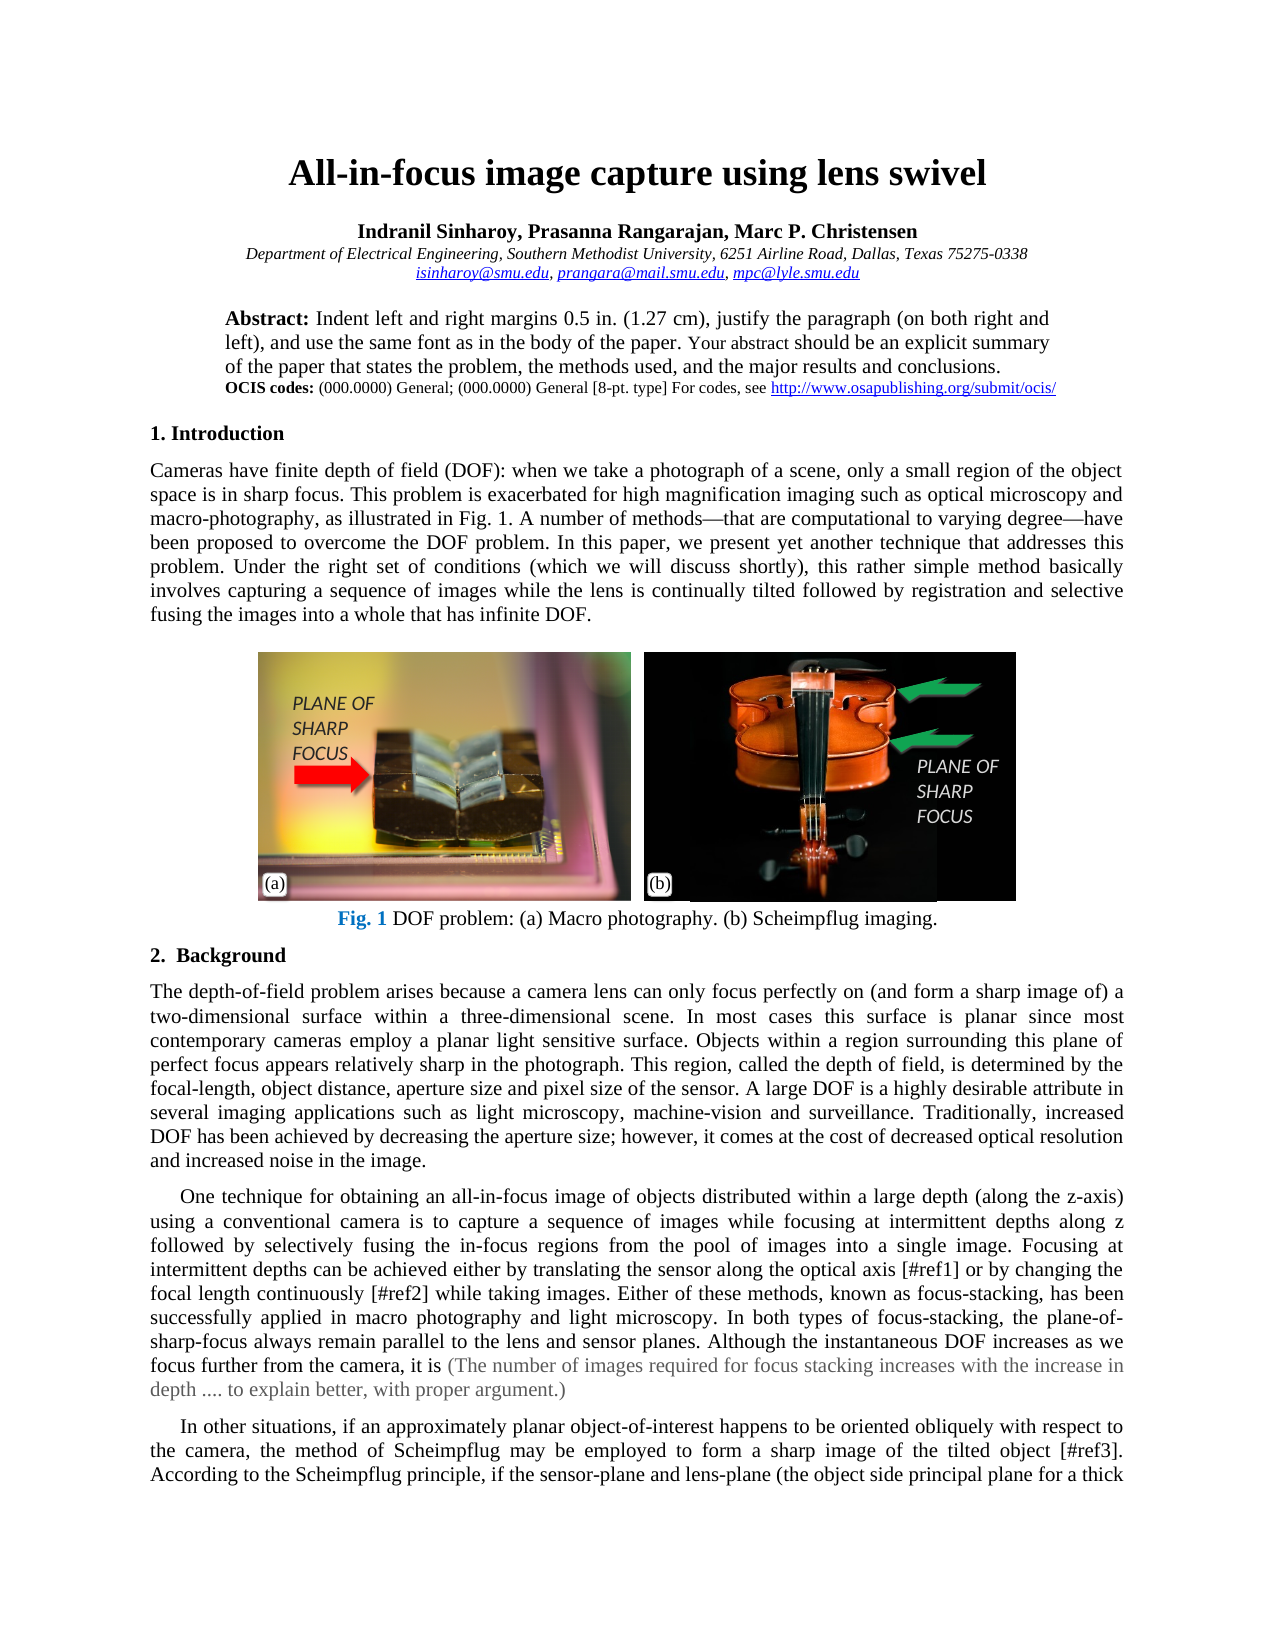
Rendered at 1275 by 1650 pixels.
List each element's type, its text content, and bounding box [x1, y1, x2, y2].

text One technique for obtaining an all-in-focus image of objects distributed within a large depth (along the z-axis) using a conventional camera is to capture a sequence of images while focusing at intermittent depths along z followed by selectively fusing the in-focus regions from the pool of images into a single image. Focusing at intermittent depths can be achieved either by translating the sensor along the optical axis [#ref1] or by changing the focal length continuously [#ref2] while taking images. Either of these methods, known as focus-stacking, has been successfully applied in macro photography and light microscopy. In both types of focus-stacking, the plane-of-sharp-focus always remain parallel to the lens and sensor planes. Although the instantaneous DOF increases as we focus further from the camera, it is (The number of images required for focus stacking increases with the increase in depth .... to explain better, with proper argument.) [150, 1184, 1125, 1401]
text Fig. 1 DOF problem: (a) Macro photography. (b) Scheimpflug imaging. [150, 906, 1125, 930]
text OCIS codes: (000.0000) General; (000.0000) General [8-pt. type] For codes, see http://www.osapublishing.org/submit/ocis/ [225, 378, 1057, 397]
title All-in-focus image capture using lens swivel [150, 150, 1125, 193]
text The depth-of-field problem arises because a camera lens can only focus perfectly on (and form a sharp image of) a two-dimensional surface within a three-dimensional scene. In most cases this surface is planar since most contemporary cameras employ a planar light sensitive surface. Objects within a region surrounding this plane of perfect focus appears relatively sharp in the photograph. This region, called the depth of field, is determined by the focal-length, object distance, aperture size and pixel size of the sensor. A large DOF is a highly desirable attribute in several imaging applications such as light microscopy, machine-vision and surveillance. Traditionally, increased DOF has been achieved by decreasing the aperture size; however, it comes at the cost of decreased optical resolution and increased noise in the image. [150, 979, 1125, 1172]
text isinharoy@smu.edu, prangara@mail.smu.edu, mpc@lyle.smu.edu [150, 263, 1125, 282]
text 1. Introduction [150, 421, 1125, 445]
text Abstract: Indent left and right margins 0.5 in. (1.27 cm), justify the paragraph (on both right and left), and use the same font as in the body of the paper. Your abstract should be an explicit summary of the paper that states the problem, the methods used, and the major results and conclusions. [225, 306, 1050, 378]
text 2. Background [150, 943, 1125, 967]
text Indranil Sinharoy, Prasanna Rangarajan, Marc P. Christensen [150, 219, 1125, 243]
text Cameras have finite depth of field (DOF): when we take a photograph of a scene, only a small region of the object space is in sharp focus. This problem is exacerbated for high magnification imaging such as optical microscopy and macro-photography, as illustrated in Fig. 1. A number of methods—that are computational to varying degree—have been proposed to overcome the DOF problem. In this paper, we present yet another technique that addresses this problem. Under the right set of conditions (which we will discuss shortly), this rather simple method basically involves capturing a sequence of images while the lens is continually tilted followed by registration and selective fusing the images into a whole that has infinite DOF. [150, 458, 1125, 626]
text Department of Electrical Engineering, Southern Methodist University, 6251 Airline Road, Dallas, Texas 75275-0338 [150, 243, 1125, 263]
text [150, 1413, 1125, 1486]
